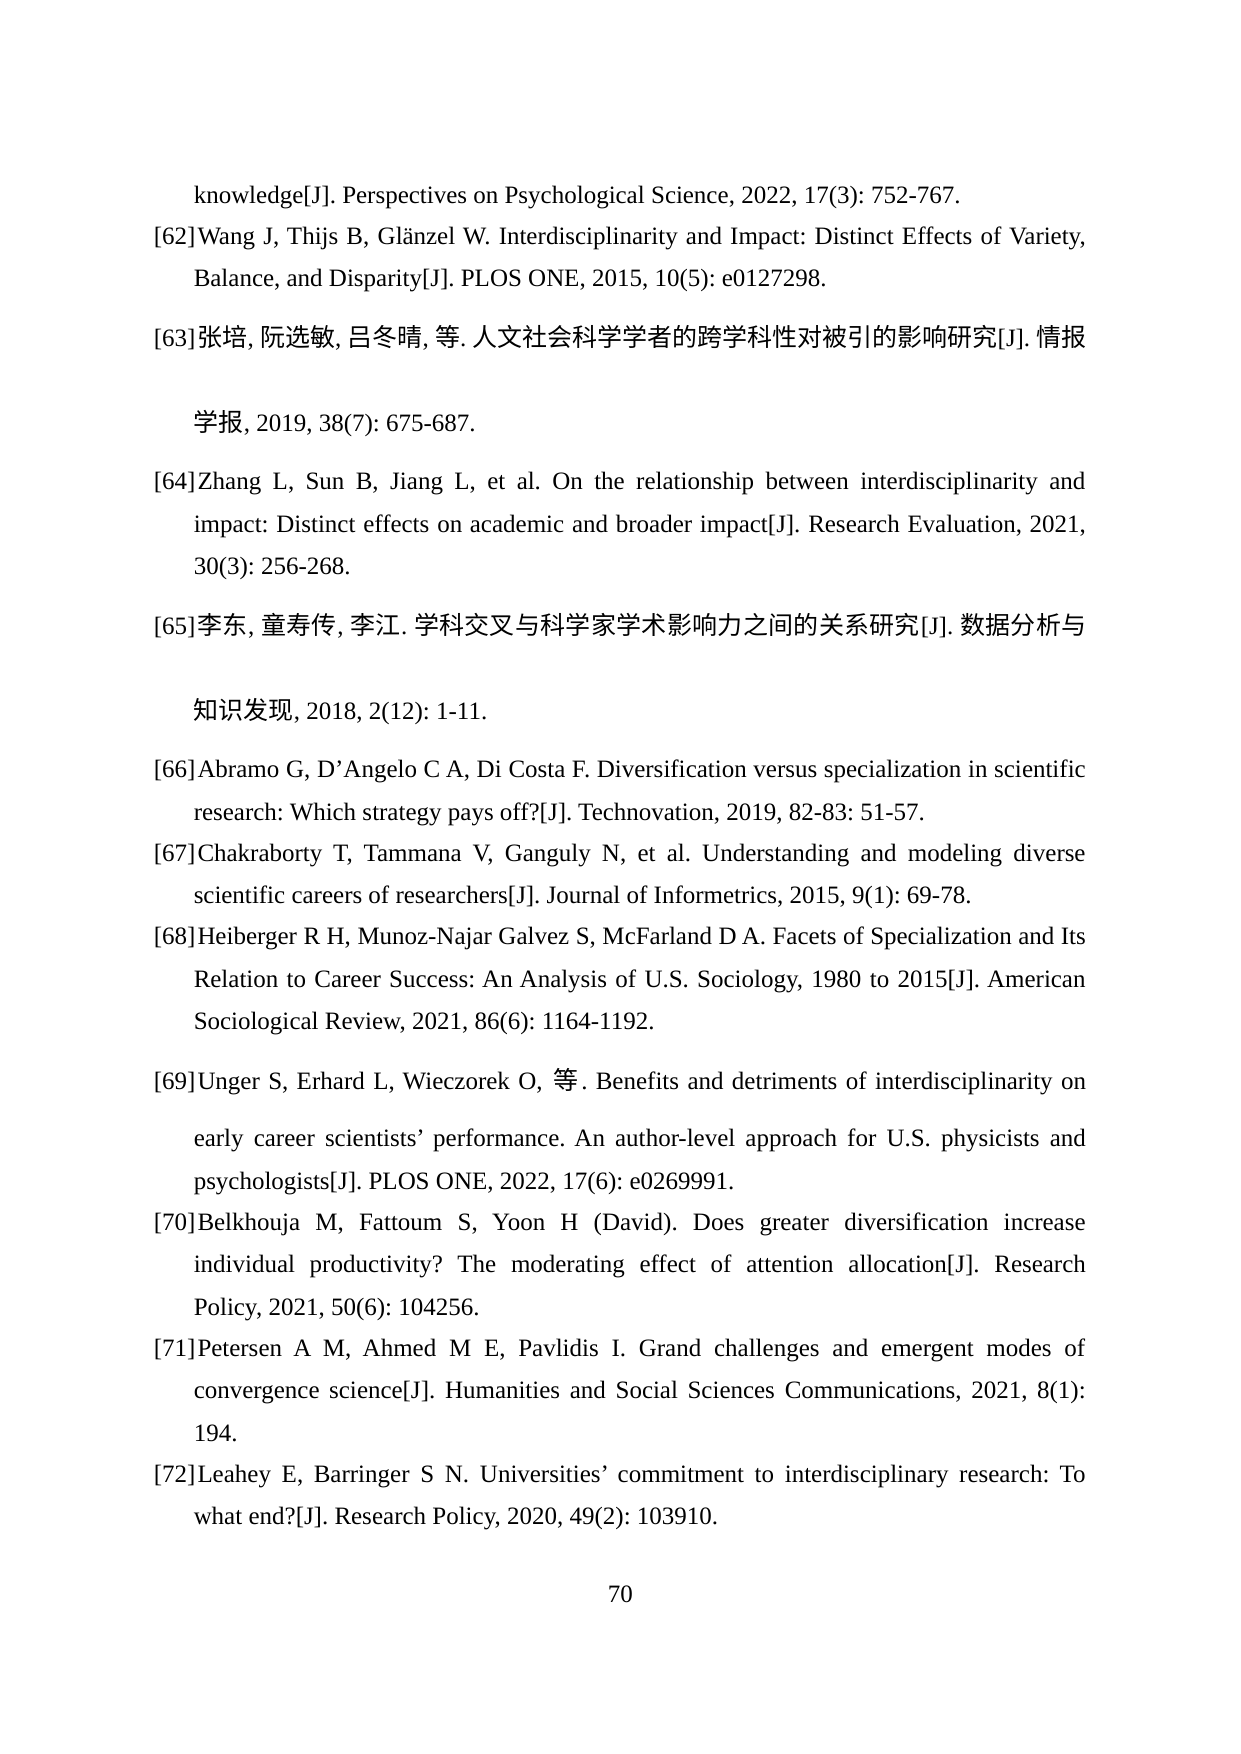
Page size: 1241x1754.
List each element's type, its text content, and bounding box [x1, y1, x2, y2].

text [71] Petersen A M, Ahmed M E, Pavlidis I. Grand challenges and emergent modes of convergence science[J]. Humanities and Social Sciences Communications, 2021, 8(1): 194. [153, 1330, 1087, 1449]
text [67] Chakraborty T, Tammana V, Ganguly N, et al. Understanding and modeling diverse scientific careers of researchers[J]. Journal of Informetrics, 2015, 9(1): 69-78. [153, 835, 1087, 911]
text [68] Heiberger R H, Munoz-Najar Galvez S, McFarland D A. Facets of Specialization and Its Relation to Career Success: An Analysis of U.S. Sociology, 1980 to 2015[J]. American Sociological Review, 2021, 86(6): 1164-1192. [153, 919, 1087, 1037]
text [70] Belkhouja M, Fattoum S, Yoon H (David). Does greater diversification increase individual productivity? The moderating effect of attention allocation[J]. Research Policy, 2021, 50(6): 104256. [153, 1204, 1087, 1323]
text [64] Zhang L, Sun B, Jiang L, et al. On the relationship between interdisciplinarity and impact: Distinct effects on academic and broader impact[J]. Research Evaluation, 2021, 30(3): 256-268. [153, 464, 1087, 582]
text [153, 177, 1087, 211]
text [62] Wang J, Thijs B, Glänzel W. Interdisciplinarity and Impact: Distinct Effects of Variety, Balance, and Disparity[J]. PLOS ONE, 2015, 10(5): e0127298. [153, 218, 1087, 295]
text [66] Abramo G, D’Angelo C A, Di Costa F. Diversification versus specialization in scientific research: Which strategy pays off?[J]. Technovation, 2019, 82-83: 51-57. [153, 752, 1087, 828]
text [63] 张培, 阮选敏, 吕冬晴, 等. 人文社会科学学者的跨学科性对被引的影响研究[J]. 情报学报, 2019, 38(7): 675-687. [153, 302, 1087, 455]
text [65] 李东, 童寿传, 李江. 学科交叉与科学家学术影响力之间的关系研究[J]. 数据分析与知识发现, 2018, 2(12): 1-11. [153, 590, 1087, 742]
text [72] Leahey E, Barringer S N. Universities’ commitment to interdisciplinary research: To what end?[J]. Research Policy, 2020, 49(2): 103910. [153, 1456, 1087, 1533]
text [69] Unger S, Erhard L, Wieczorek O, 等. Benefits and detriments of interdisciplinarity on early career scientists’ performance. An author-level approach for U.S. physicists and psychologists[J]. PLOS ONE, 2022, 17(6): e0269991. [153, 1044, 1087, 1197]
